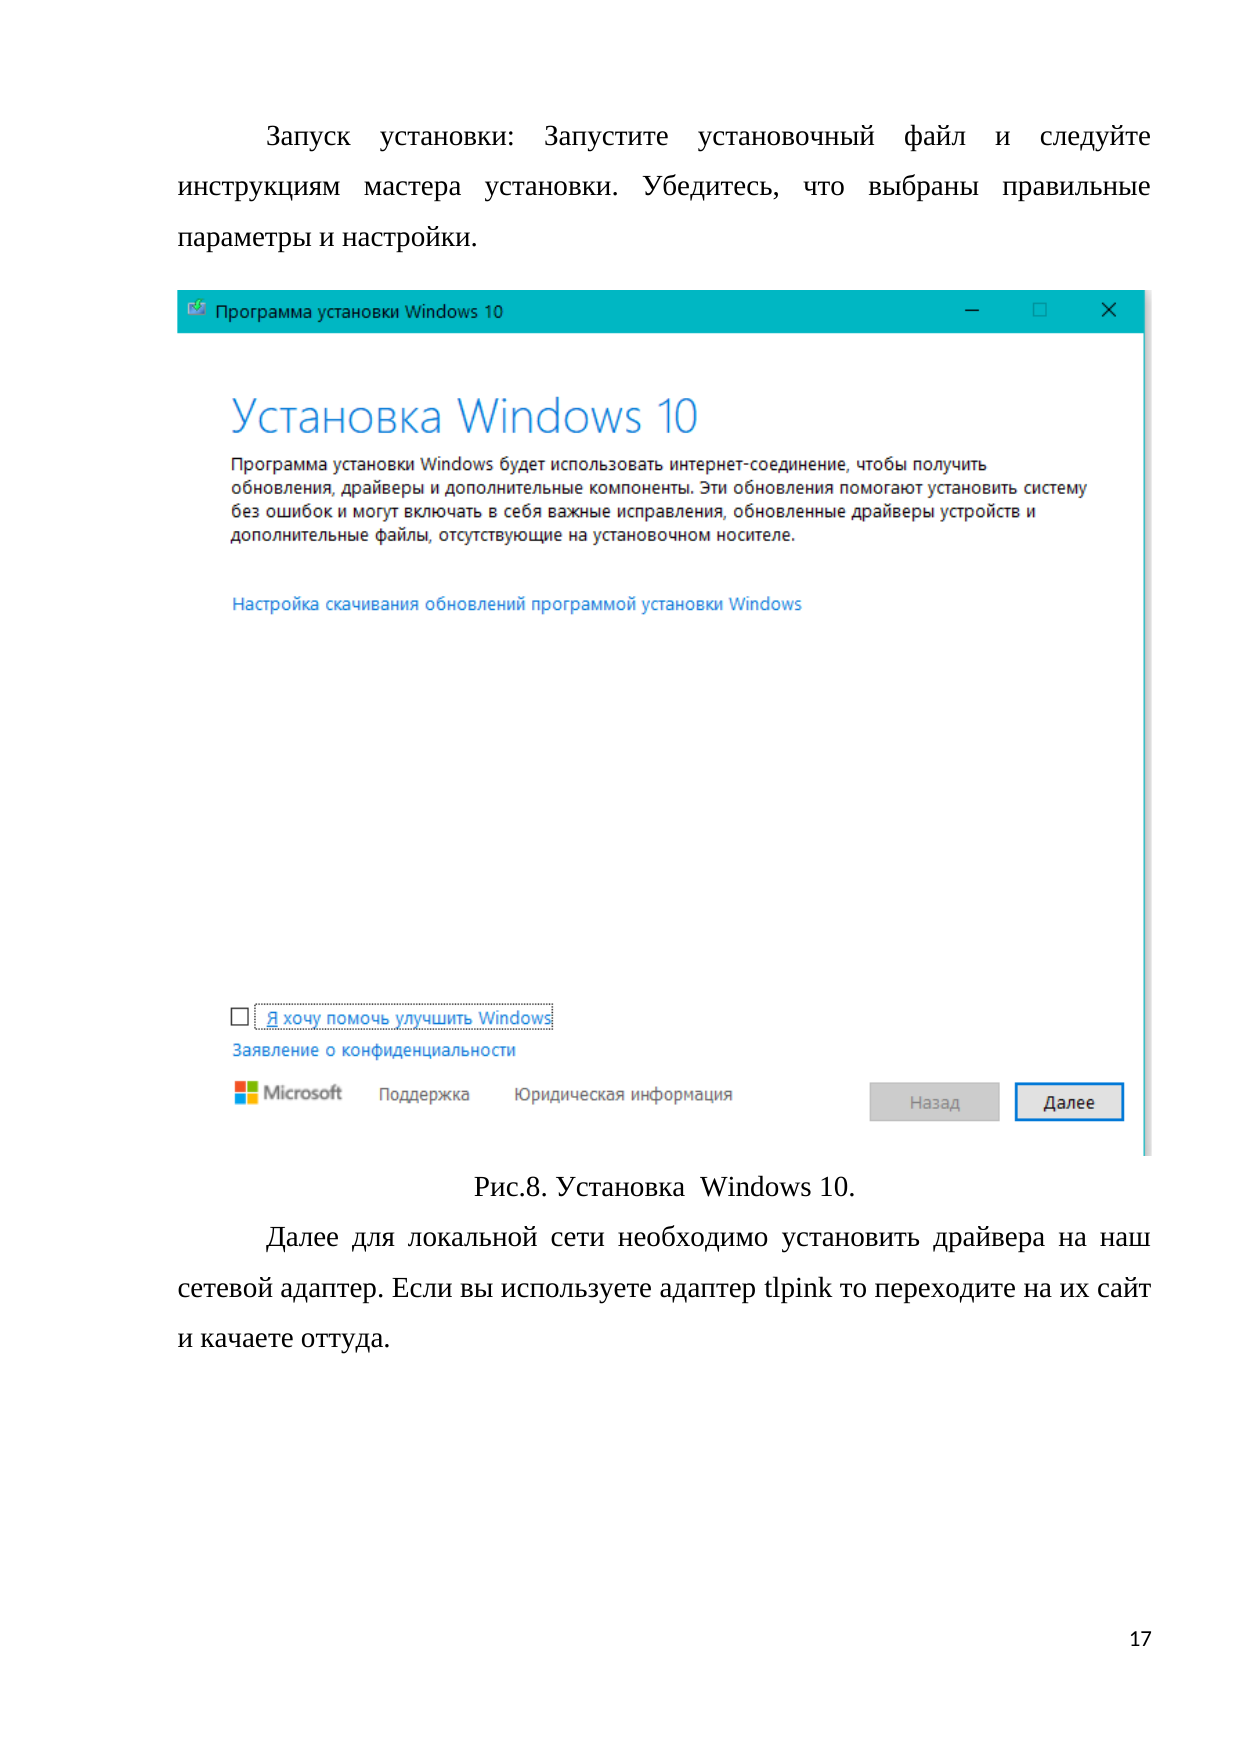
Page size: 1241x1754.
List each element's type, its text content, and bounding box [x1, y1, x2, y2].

text Рис.8. Установка Windows 10. [177, 1169, 1152, 1203]
picture [177, 290, 1152, 1156]
text Далее для локальной сети необходимо установить драйвера на наш сетевой адаптер. Если вы используете адаптер tlpink то переходите на их сайт и качаете оттуда. [177, 1219, 1152, 1354]
text Запуск установки: Запустите установочный файл и следуйте инструкциям мастера установки. Убедитесь, что выбраны правильные параметры и настройки. [177, 118, 1152, 252]
